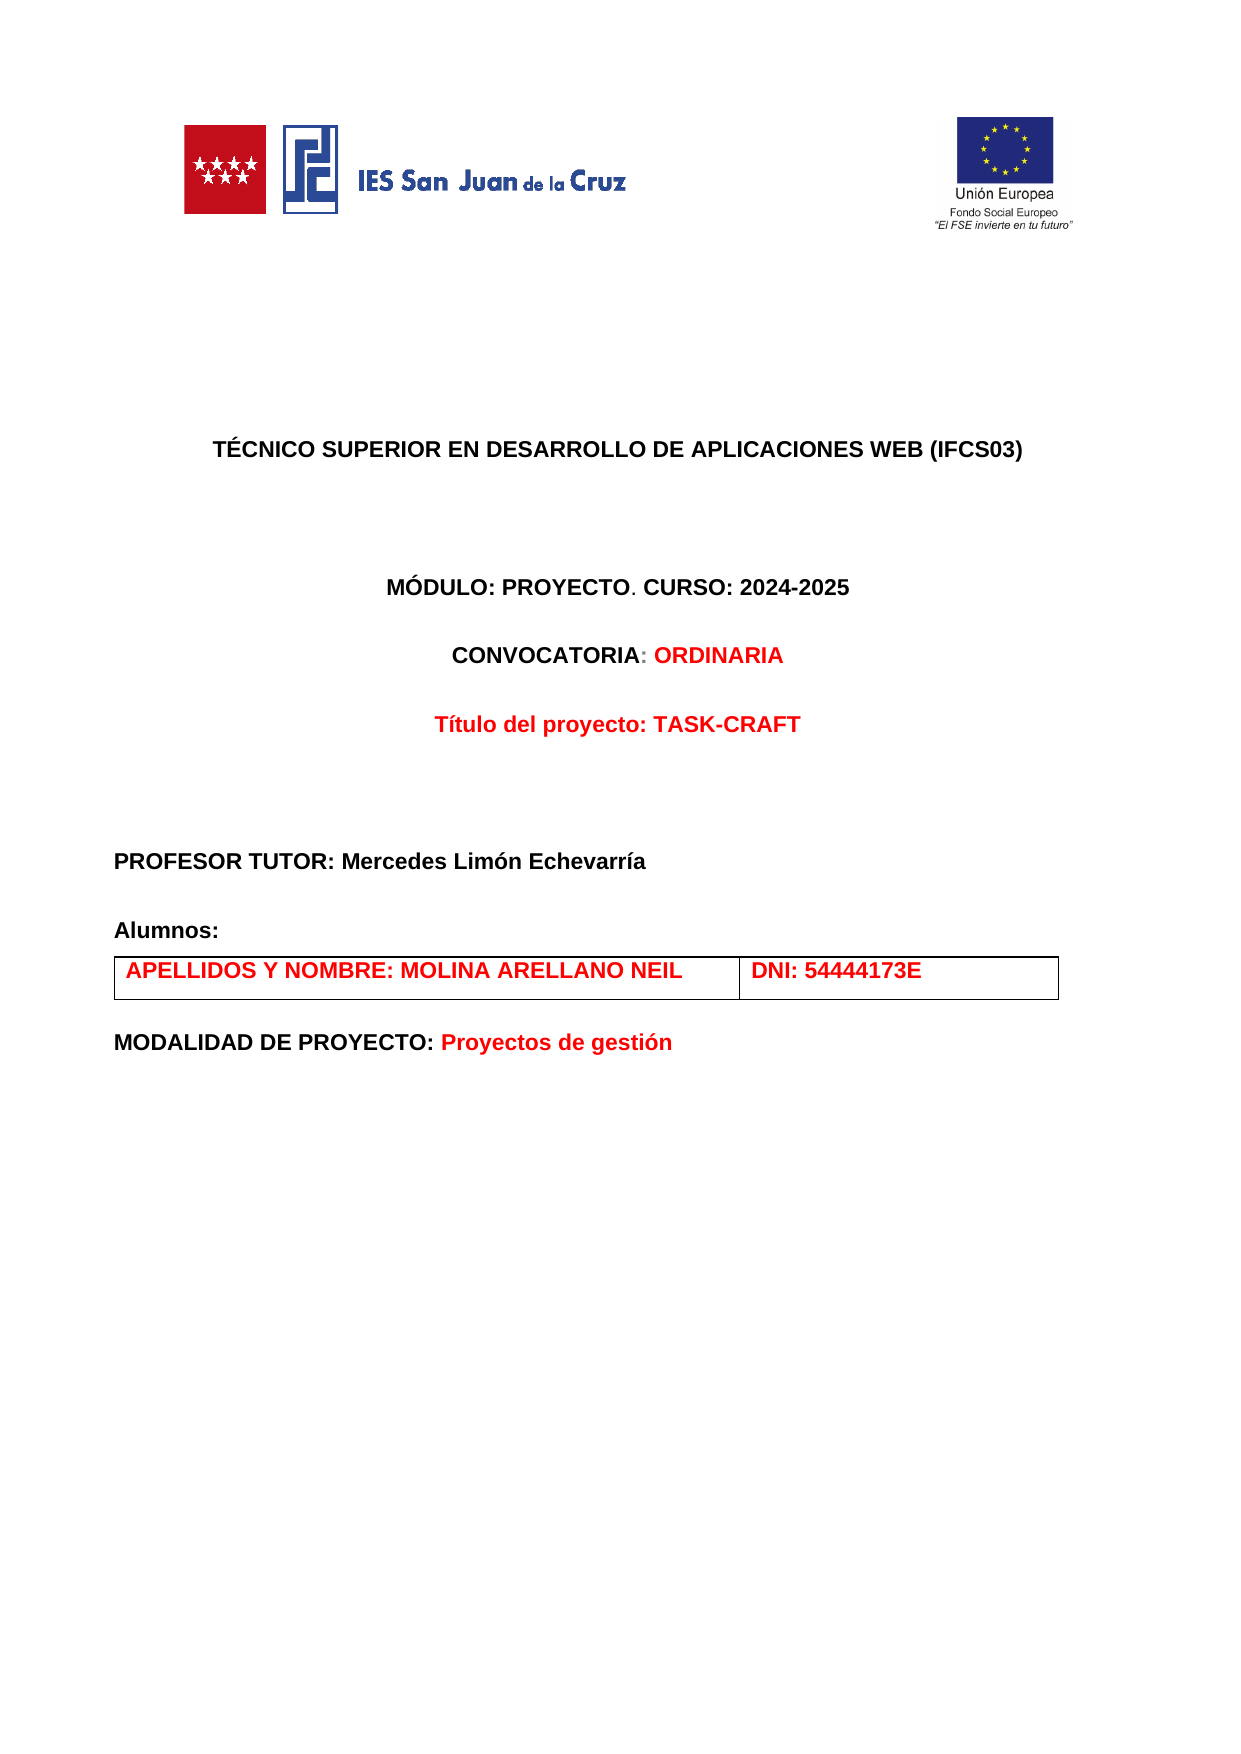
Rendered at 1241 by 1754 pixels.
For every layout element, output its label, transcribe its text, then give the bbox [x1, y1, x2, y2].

picture [357, 130, 626, 206]
text CONVOCATORIA: ORDINARIA [113, 642, 1122, 669]
picture [934, 117, 1073, 229]
table_header APELLIDOS Y NOMBRE: MOLINA ARELLANO NEIL [115, 958, 739, 999]
text Título del proyecto: TASK-CRAFT [113, 711, 1122, 737]
text PROFESOR TUTOR: Mercedes Limón Echevarría [113, 848, 1122, 874]
text MÓDULO: PROYECTO. CURSO: 2024-2025 [113, 574, 1122, 600]
text TÉCNICO SUPERIOR EN DESARROLLO DE APLICACIONES WEB (IFCS03) [113, 436, 1122, 463]
table_header DNI: 54444173E [740, 958, 1058, 999]
picture [184, 125, 339, 214]
text Alumnos: [113, 917, 1122, 943]
text MODALIDAD DE PROYECTO: Proyectos de gestión [113, 1029, 1122, 1055]
